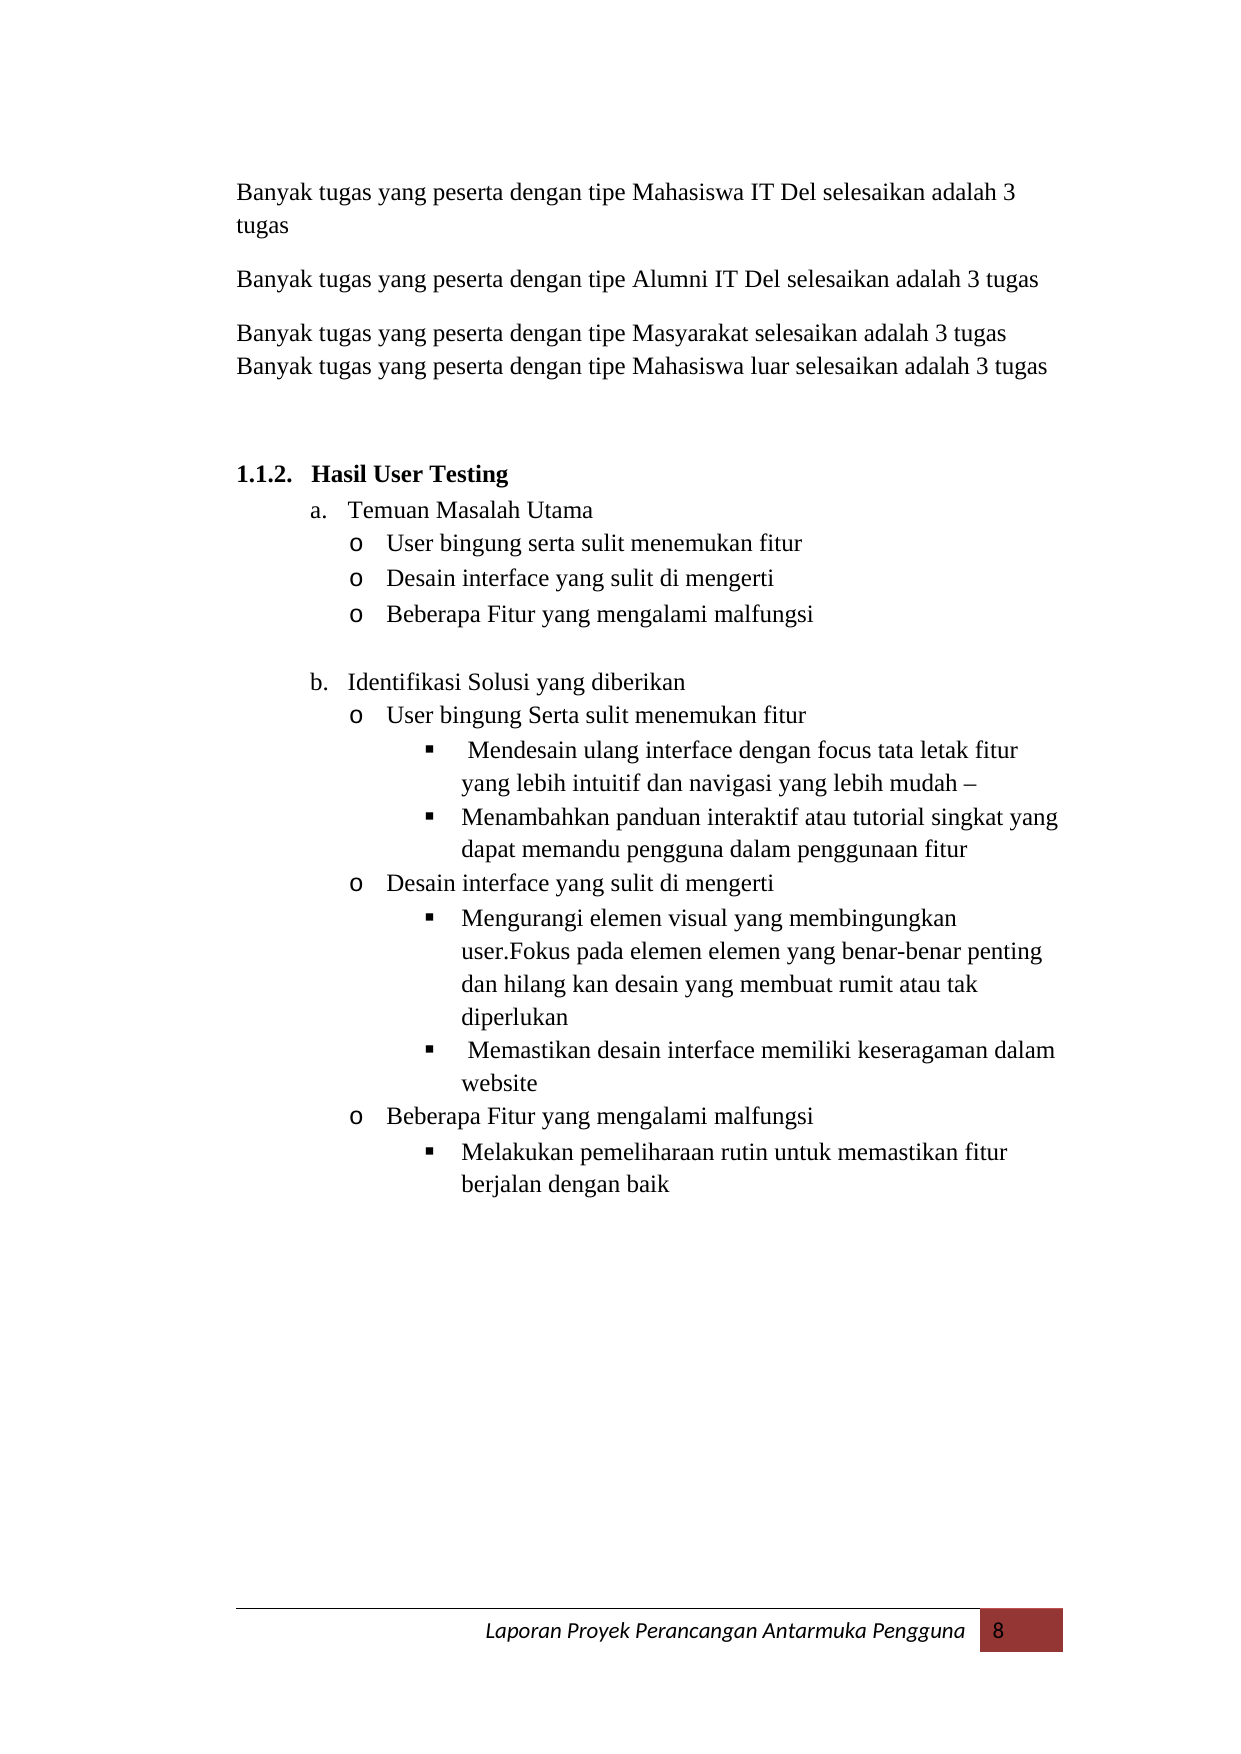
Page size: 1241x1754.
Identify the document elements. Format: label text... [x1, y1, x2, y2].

list Menambahkan panduan interaktif atau tutorial singkat yang dapat memandu pengguna dalam penggunaan fitur [424, 802, 1063, 863]
list Desain interface yang sulit di mengerti [349, 868, 1063, 898]
list Beberapa Fitur yang mengalami malfungsi [349, 599, 1063, 629]
list Identifikasi Solusi yang diberikan [310, 667, 1063, 696]
list Temuan Masalah Utama [310, 495, 1063, 523]
list User bingung serta sulit menemukan fitur [349, 528, 1063, 559]
list Desain interface yang sulit di mengerti [349, 563, 1063, 594]
list Mendesain ulang interface dengan focus tata letak fitur yang lebih intuitif dan navigasi yang lebih mudah – [424, 736, 1063, 797]
list User bingung Serta sulit menemukan fitur [349, 700, 1063, 731]
list Melakukan pemeliharaan rutin untuk memastikan fitur berjalan dengan baik [424, 1137, 1063, 1198]
list Mengurangi elemen visual yang membingungkan user.Fokus pada elemen elemen yang benar-benar penting dan hilang kan desain yang membuat rumit atau tak diperlukan [424, 903, 1063, 1031]
text Banyak tugas yang peserta dengan tipe Masyarakat selesaikan adalah 3 tugas Banyak tugas yang peserta dengan tipe Mahasiswa luar selesaikan adalah 3 tugas [236, 318, 1063, 380]
subtitle Hasil User Testing [236, 459, 1063, 487]
text Banyak tugas yang peserta dengan tipe Alumni IT Del selesaikan adalah 3 tugas [236, 264, 1063, 293]
list Memastikan desain interface memiliki keseragaman dalam website [424, 1035, 1063, 1097]
list Beberapa Fitur yang mengalami malfungsi [349, 1101, 1063, 1132]
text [236, 177, 1063, 239]
